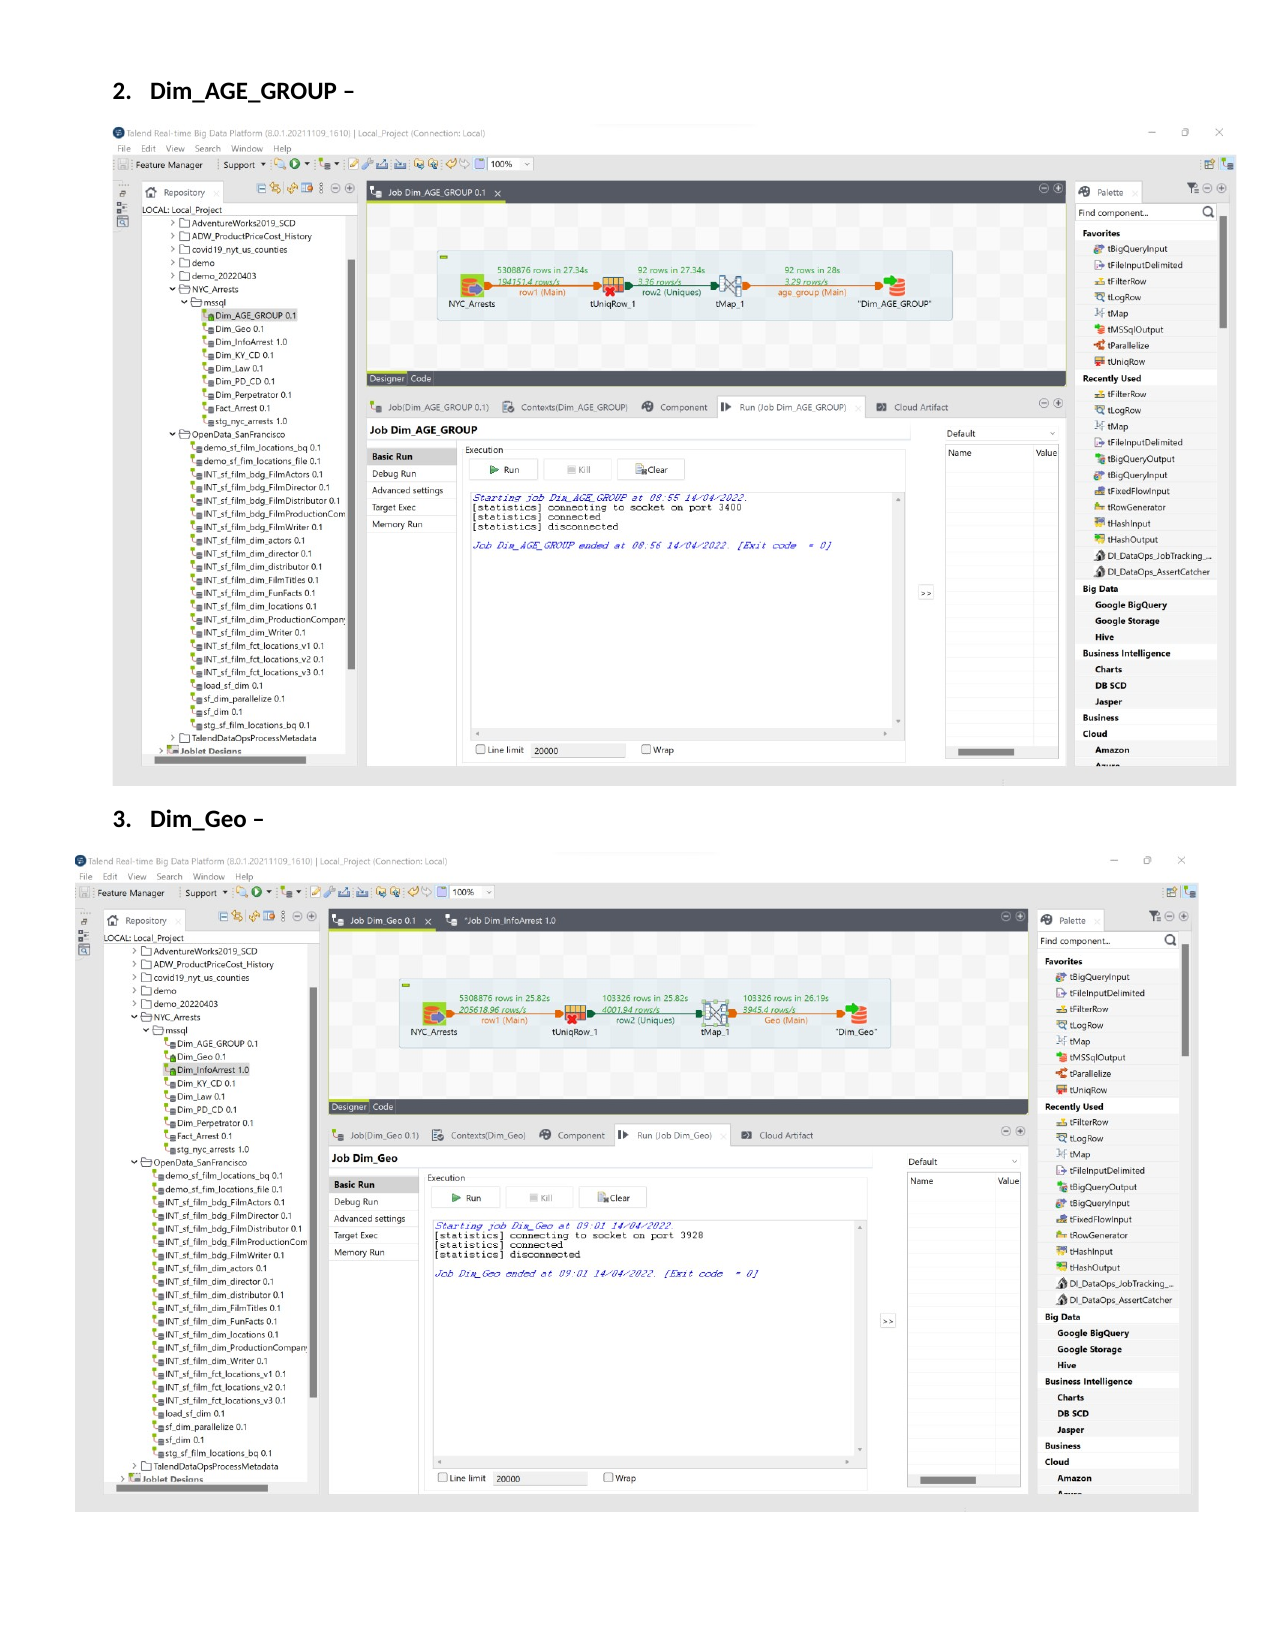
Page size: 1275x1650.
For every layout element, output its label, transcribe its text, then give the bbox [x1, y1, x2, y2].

picture [112, 124, 1237, 786]
list Dim_AGE_GROUP – [112, 75, 1248, 105]
picture [75, 852, 1199, 1512]
